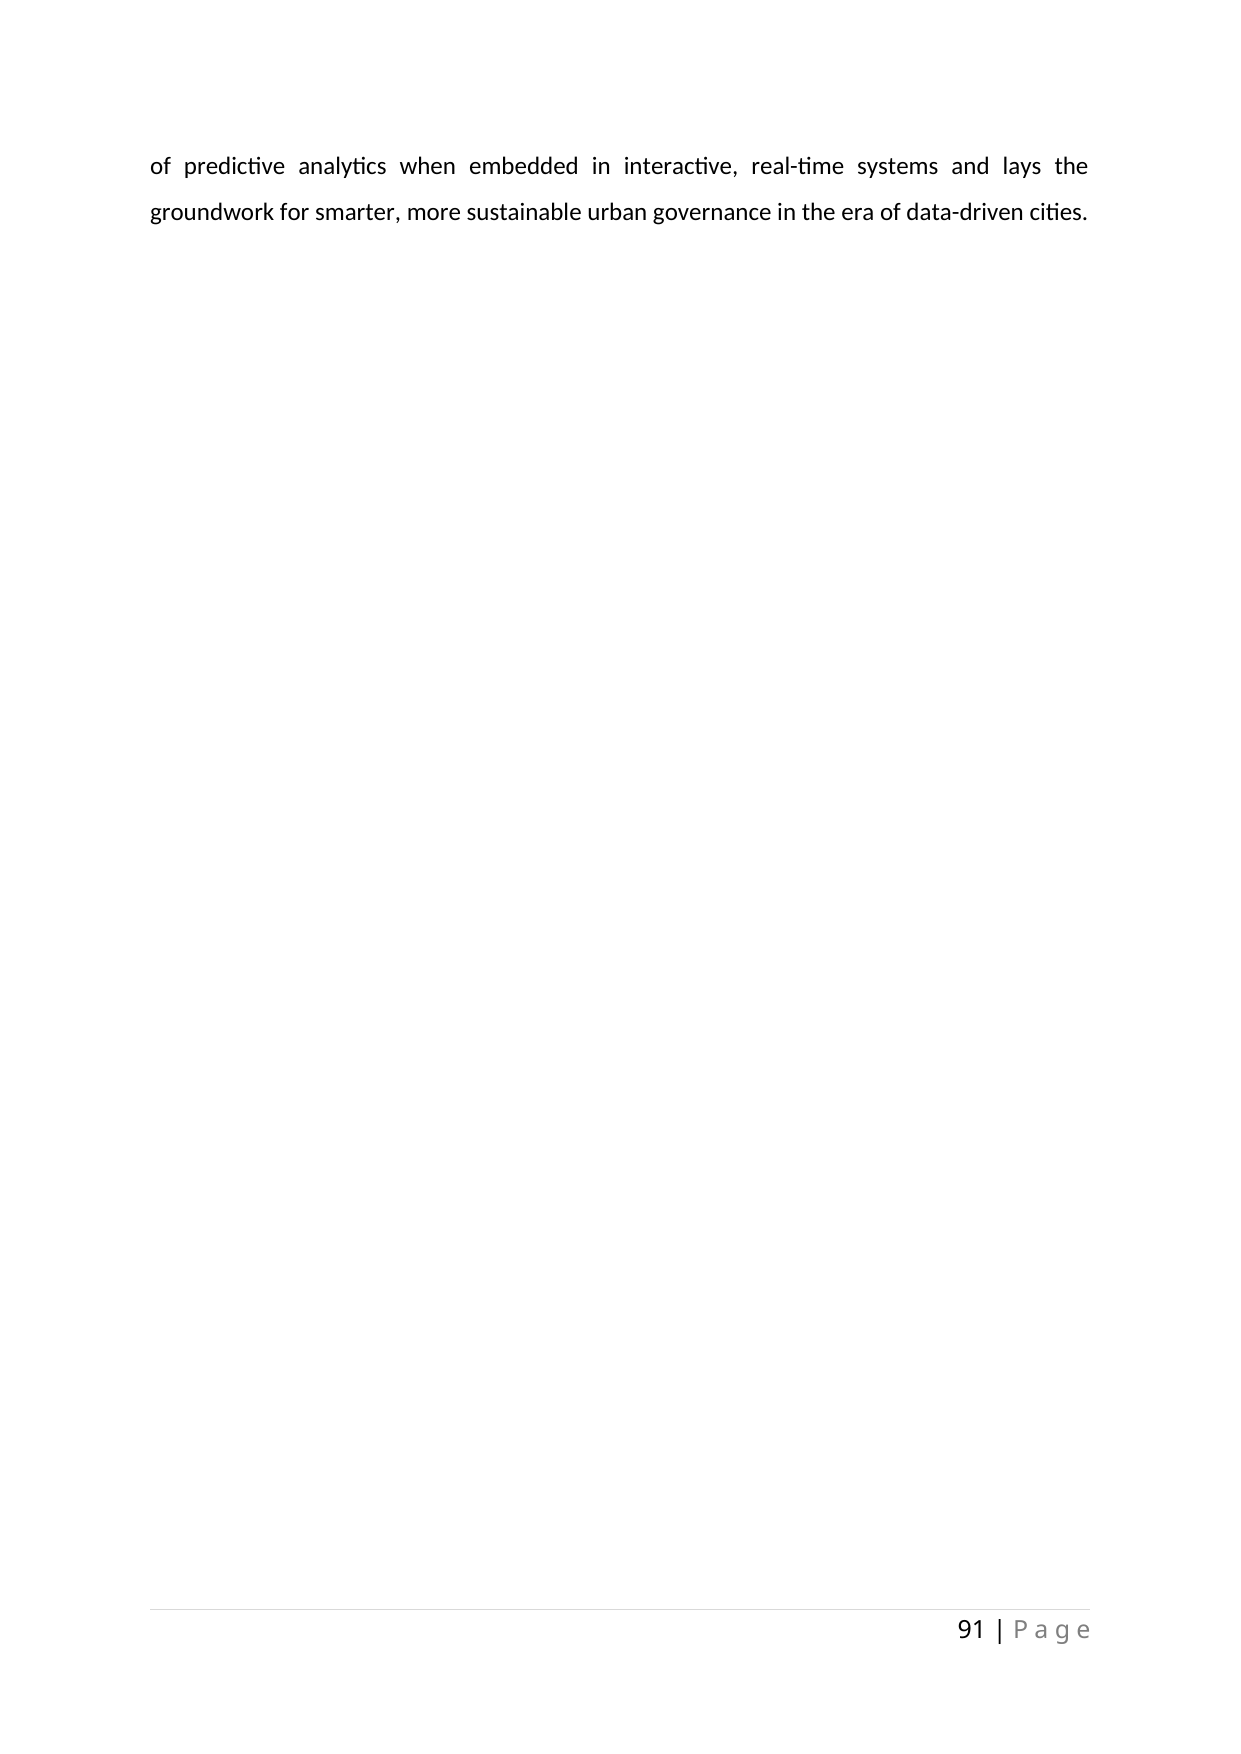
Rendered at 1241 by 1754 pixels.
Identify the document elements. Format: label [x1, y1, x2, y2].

text [150, 150, 1090, 226]
